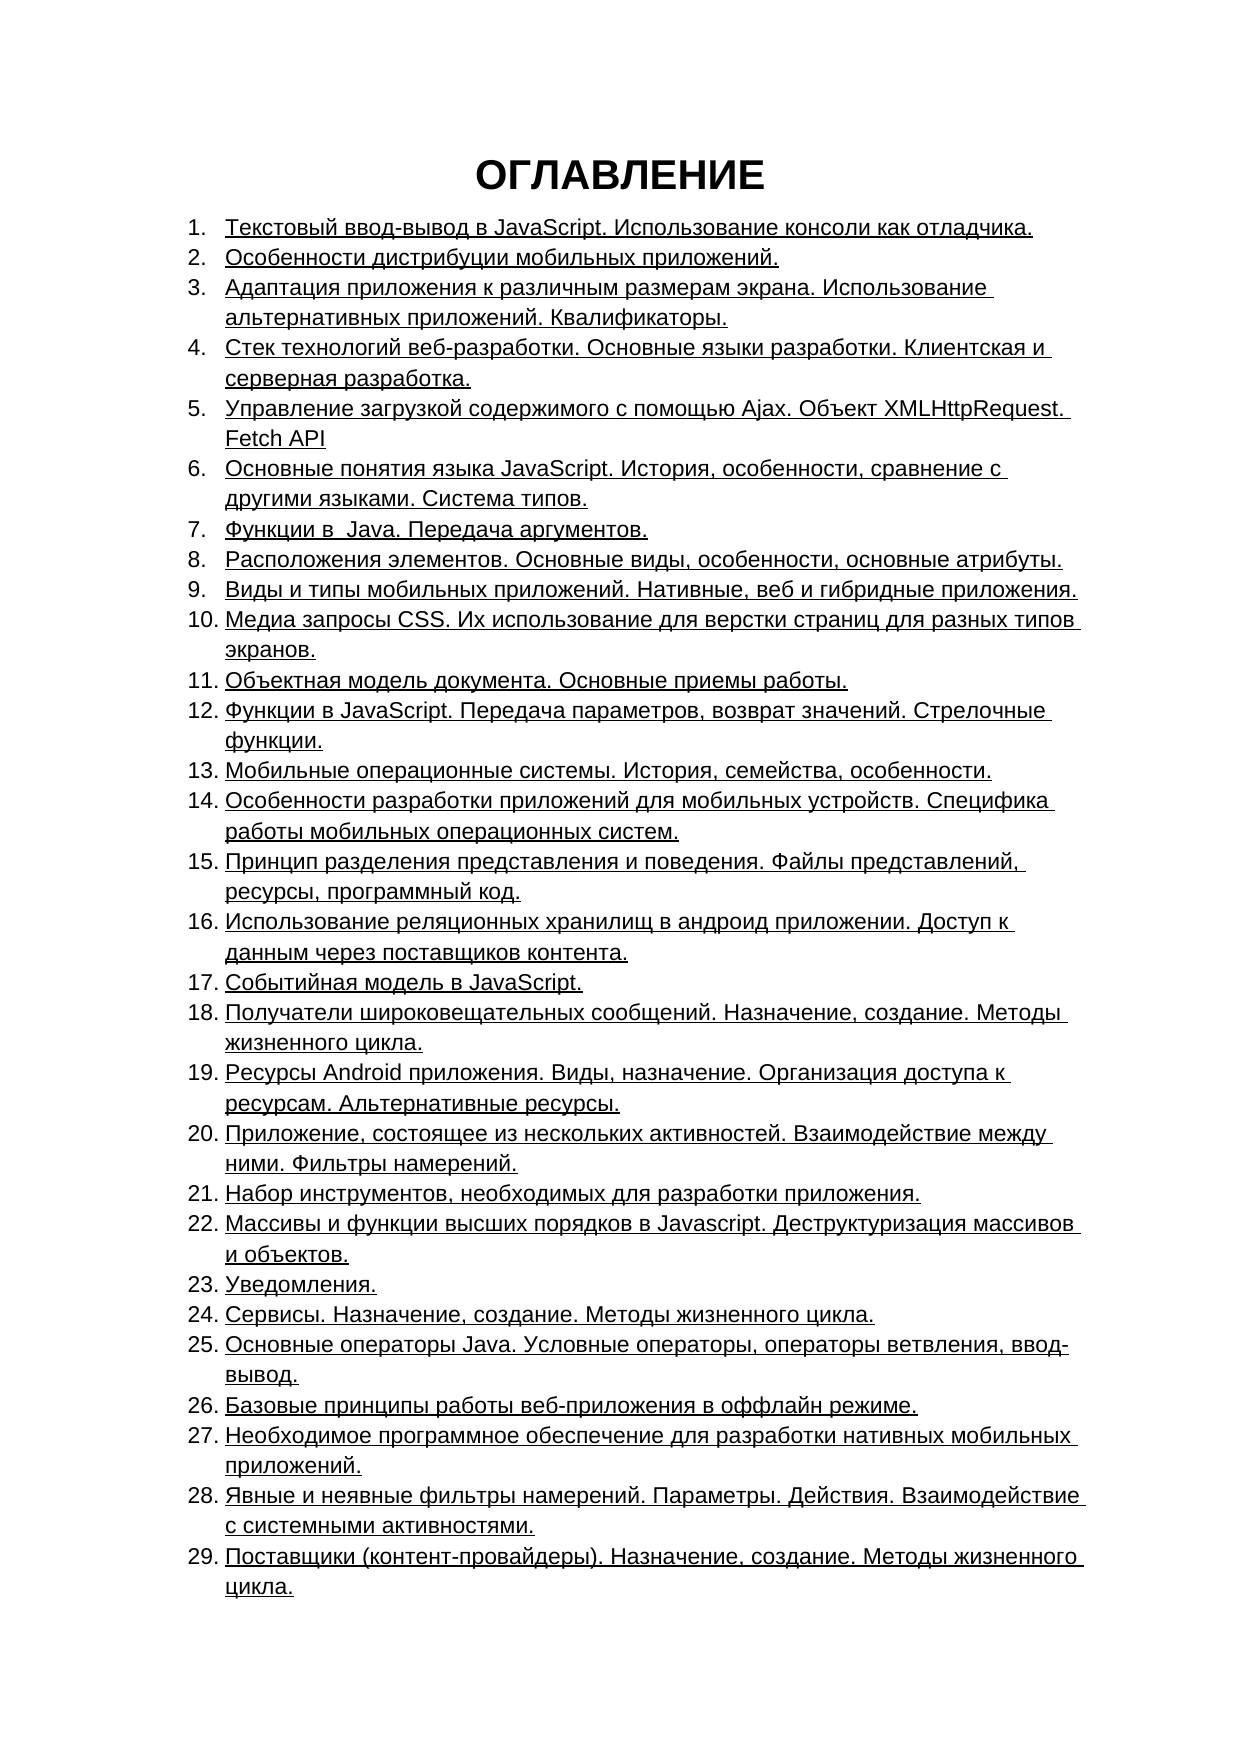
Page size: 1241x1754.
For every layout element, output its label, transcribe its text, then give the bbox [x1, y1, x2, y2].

text ОГЛАВЛЕНИЕ [150, 150, 1090, 198]
